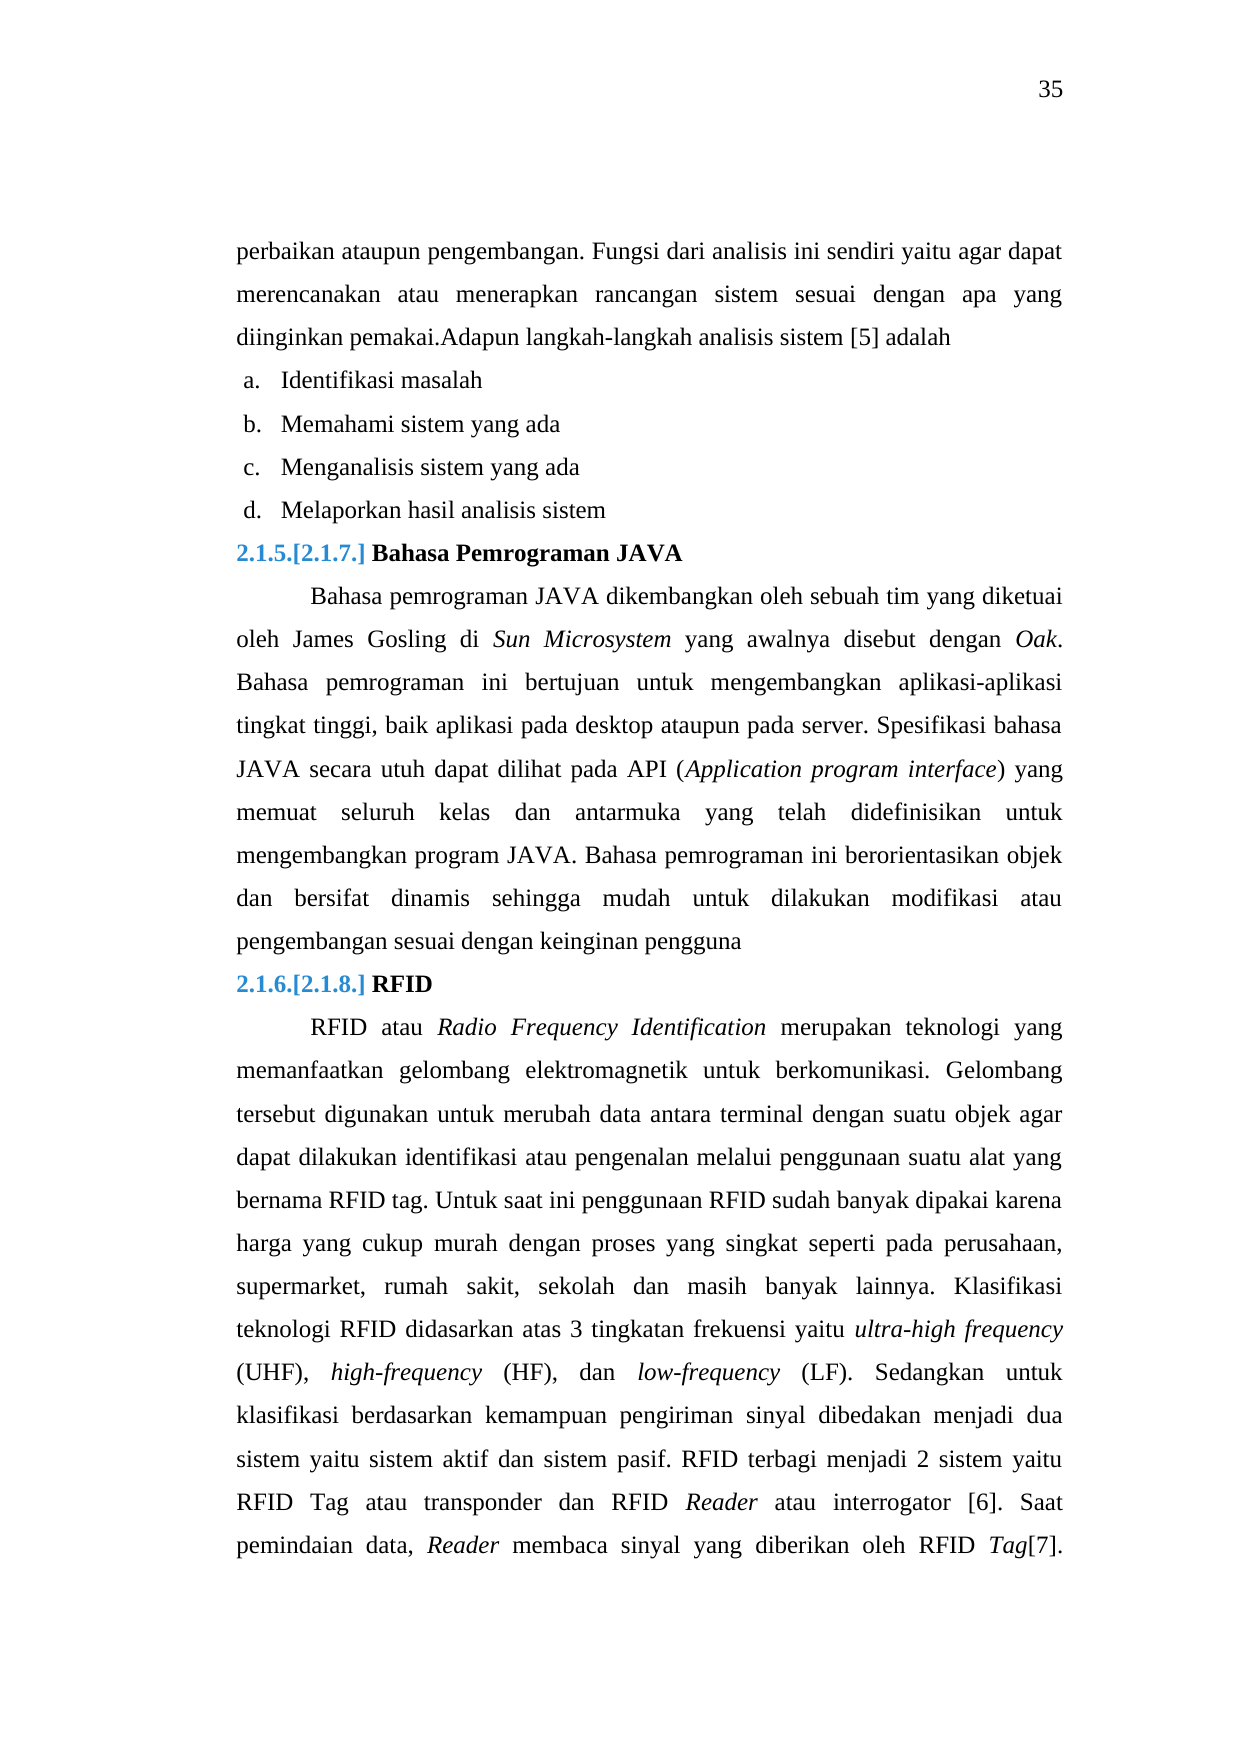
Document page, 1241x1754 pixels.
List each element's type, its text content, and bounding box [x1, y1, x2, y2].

list Identifikasi masalah [243, 366, 1063, 394]
list Melaporkan hasil analisis sistem [243, 495, 1063, 524]
list Menganalisis sistem yang ada [243, 452, 1063, 481]
list Memahami sistem yang ada [243, 409, 1063, 437]
subtitle RFID [236, 969, 1063, 998]
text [236, 236, 1063, 351]
text Bahasa pemrograman JAVA dikembangkan oleh sebuah tim yang diketuai oleh James Gosling di Sun Microsystem yang awalnya disebut dengan Oak. Bahasa pemrograman ini bertujuan untuk mengembangkan aplikasi-aplikasi tingkat tinggi, baik aplikasi pada desktop ataupun pada server. Spesifikasi bahasa JAVA secara utuh dapat dilihat pada API (Application program interface) yang memuat seluruh kelas dan antarmuka yang telah didefinisikan untuk mengembangkan program JAVA. Bahasa pemrograman ini berorientasikan objek dan bersifat dinamis sehingga mudah untuk dilakukan modifikasi atau pengembangan sesuai dengan keinginan pengguna [236, 581, 1063, 955]
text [236, 1012, 1063, 1559]
subtitle Bahasa Pemrograman JAVA [236, 538, 1063, 567]
